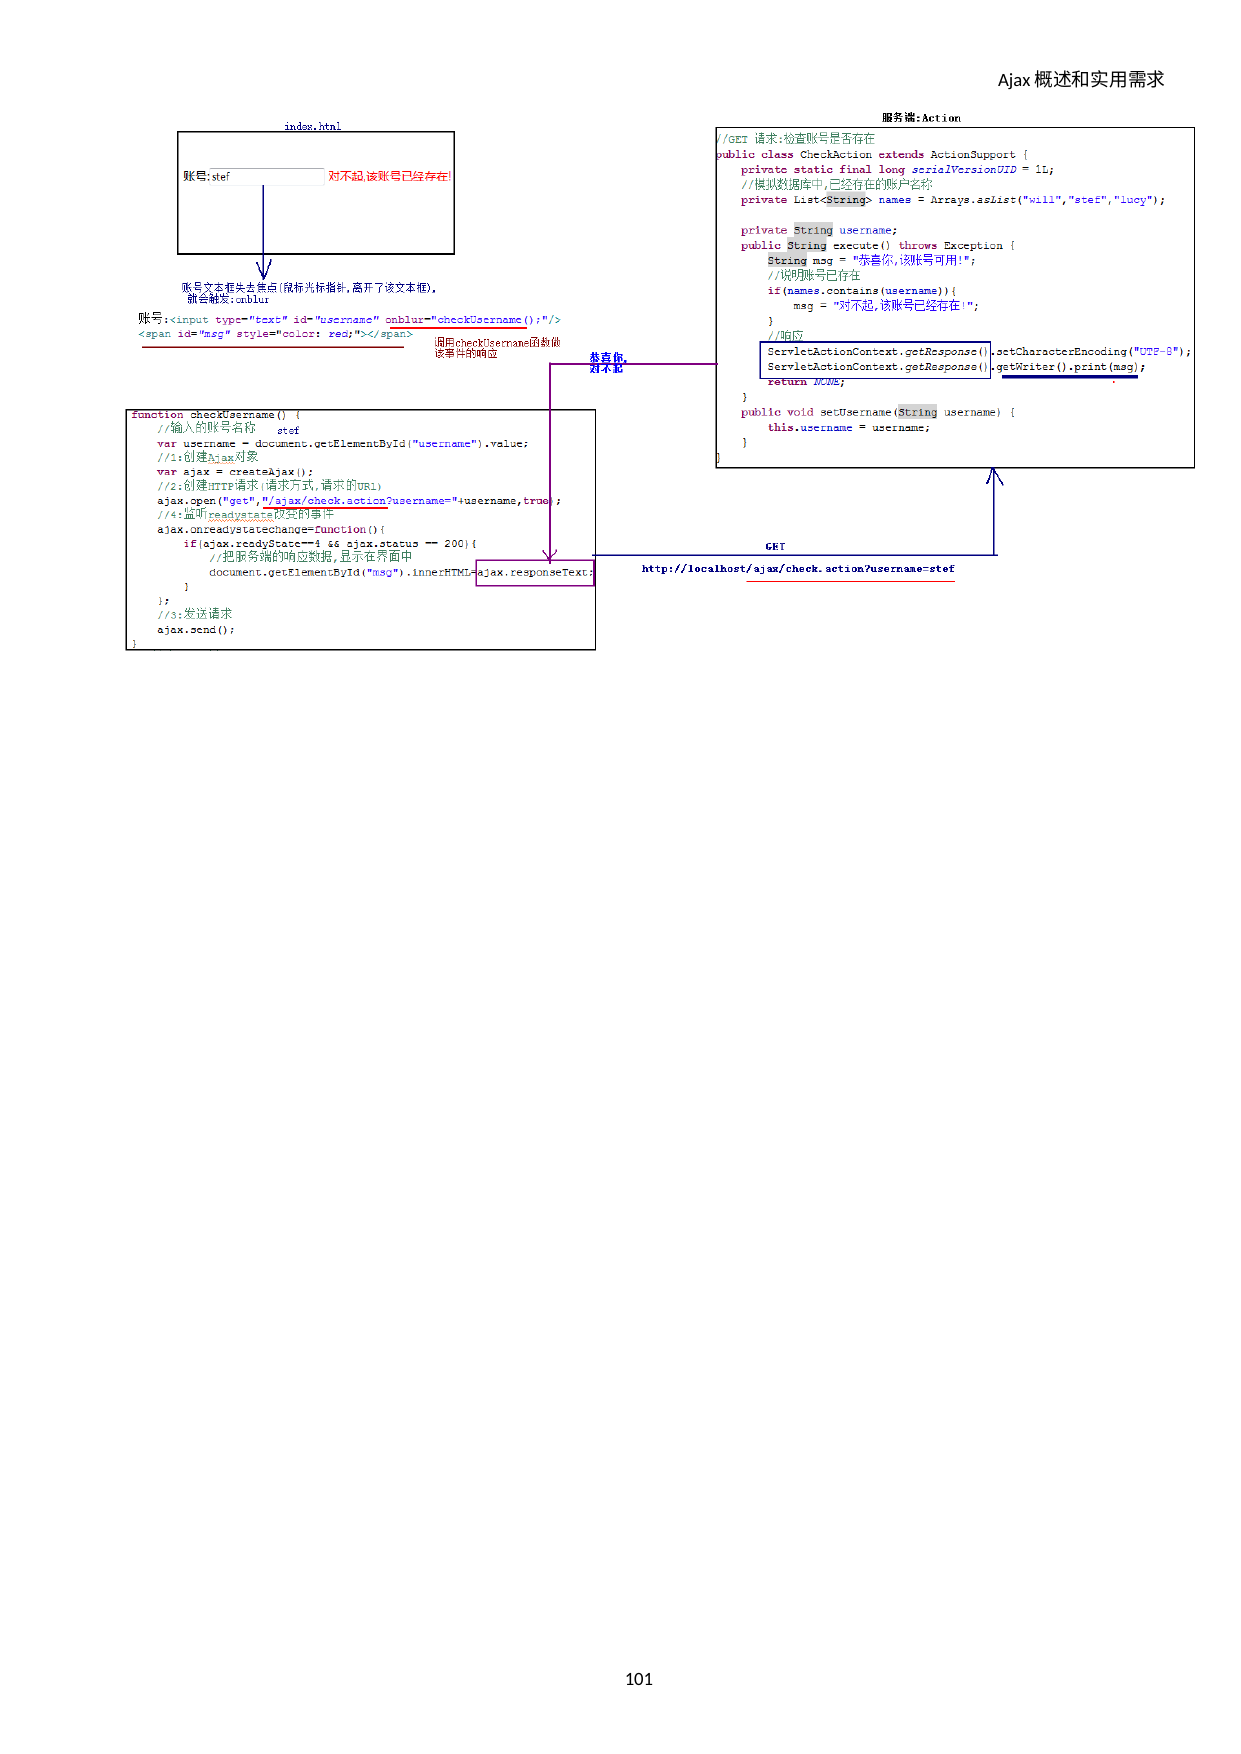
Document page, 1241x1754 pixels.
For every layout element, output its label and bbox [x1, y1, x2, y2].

picture [112, 111, 1203, 656]
